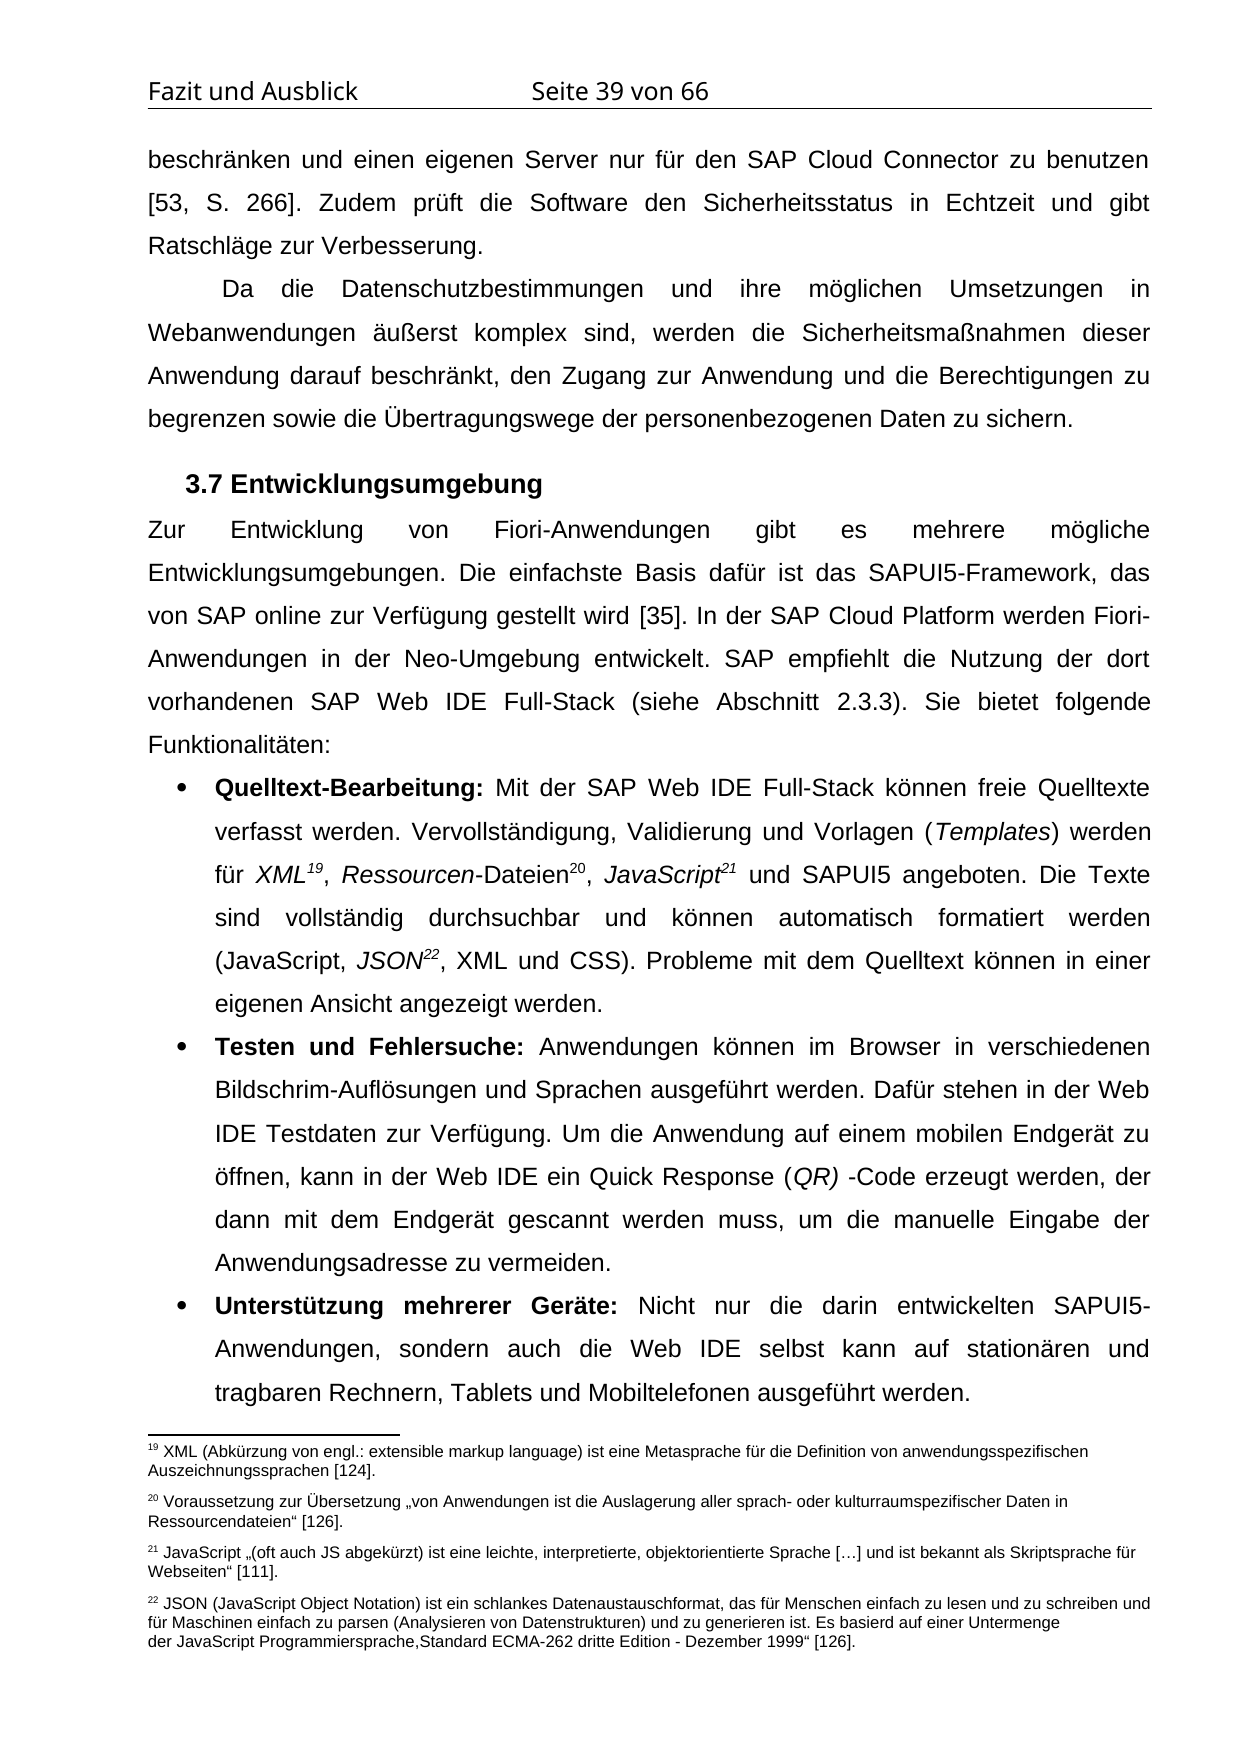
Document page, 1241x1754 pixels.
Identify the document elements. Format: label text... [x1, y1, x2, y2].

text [148, 145, 1152, 260]
text Zur Entwicklung von Fiori-Anwendungen gibt es mehrere mögliche Entwicklungsumgebungen. Die einfachste Basis dafür ist das SAPUI5-Framework, das von SAP online zur Verfügung gestellt wird . In der SAP Cloud Platform werden Fiori-Anwendungen in der Neo-Umgebung entwickelt. SAP empfiehlt die Nutzung der dort vorhandenen SAP Web IDE Full-Stack (siehe Abschnitt 2.3.3). Sie bietet folgende Funktionalitäten: [148, 515, 1152, 759]
text Da die Datenschutzbestimmungen und ihre möglichen Umsetzungen in Webanwendungen äußerst komplex sind, werden die Sicherheitsmaßnahmen dieser Anwendung darauf beschränkt, den Zugang zur Anwendung und die Berechtigungen zu begrenzen sowie die Übertragungswege der personenbezogenen Daten zu sichern. [148, 274, 1152, 433]
list Testen und Fehlersuche: Anwendungen können im Browser in verschiedenen Bildschrim-Auflösungen und Sprachen ausgeführt werden. Dafür stehen in der Web IDE Testdaten zur Verfügung. Um die Anwendung auf einem mobilen Endgerät zu öffnen, kann in der Web IDE ein Quick Response (QR) -Code erzeugt werden, der dann mit dem Endgerät gescannt werden muss, um die manuelle Eingabe der Anwendungsadresse zu vermeiden. [177, 1032, 1152, 1277]
subtitle Entwicklungsumgebung [185, 468, 1152, 499]
list Quelltext-Bearbeitung: Mit der SAP Web IDE Full-Stack können freie Quelltexte verfasst werden. Vervollständigung, Validierung und Vorlagen (Templates) werden für XML, Ressourcen-Dateien, JavaScript und SAPUI5 angeboten. Die Texte sind vollständig durchsuchbar und können automatisch formatiert werden (JavaScript, JSON, XML und CSS). Probleme mit dem Quelltext können in einer eigenen Ansicht angezeigt werden. [177, 773, 1152, 1018]
list Unterstützung mehrerer Geräte: Nicht nur die darin entwickelten SAPUI5-Anwendungen, sondern auch die Web IDE selbst kann auf stationären und tragbaren Rechnern, Tablets und Mobiltelefonen ausgeführt werden. [177, 1291, 1152, 1406]
